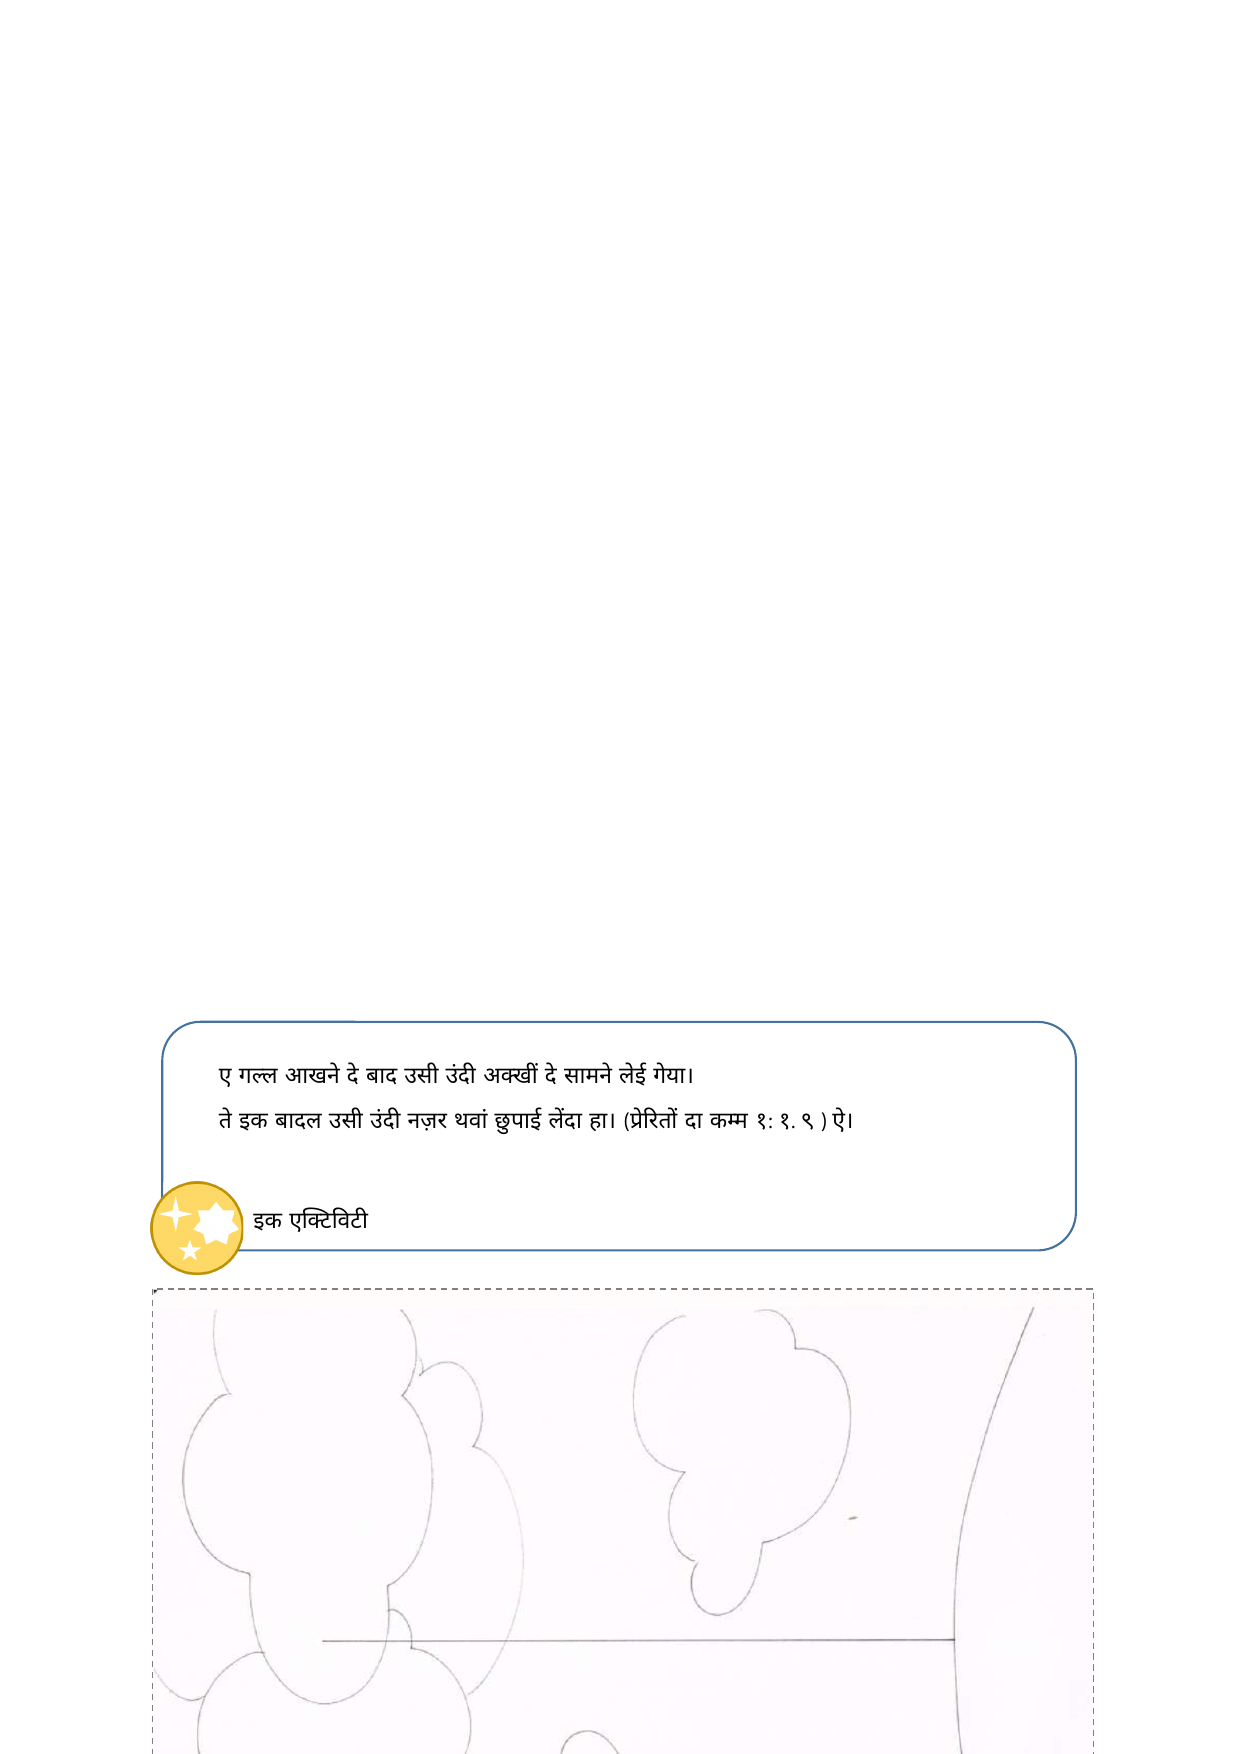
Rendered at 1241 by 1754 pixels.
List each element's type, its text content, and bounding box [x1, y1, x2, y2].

picture [155, 1290, 1092, 1754]
text ए गल्ल आखने दे बाद उसी उंदी अक्खीं दे सामने लेई गेया। [150, 1062, 1090, 1088]
text ते इक बादल उसी उंदी नज़र थवां छुपाई लेंदा हा। (प्रेरितों दा कम्म १: १. ९ ) ऐ। [150, 1107, 1090, 1136]
picture [150, 1181, 244, 1275]
text इक एक्टिविटी [244, 1207, 1090, 1234]
